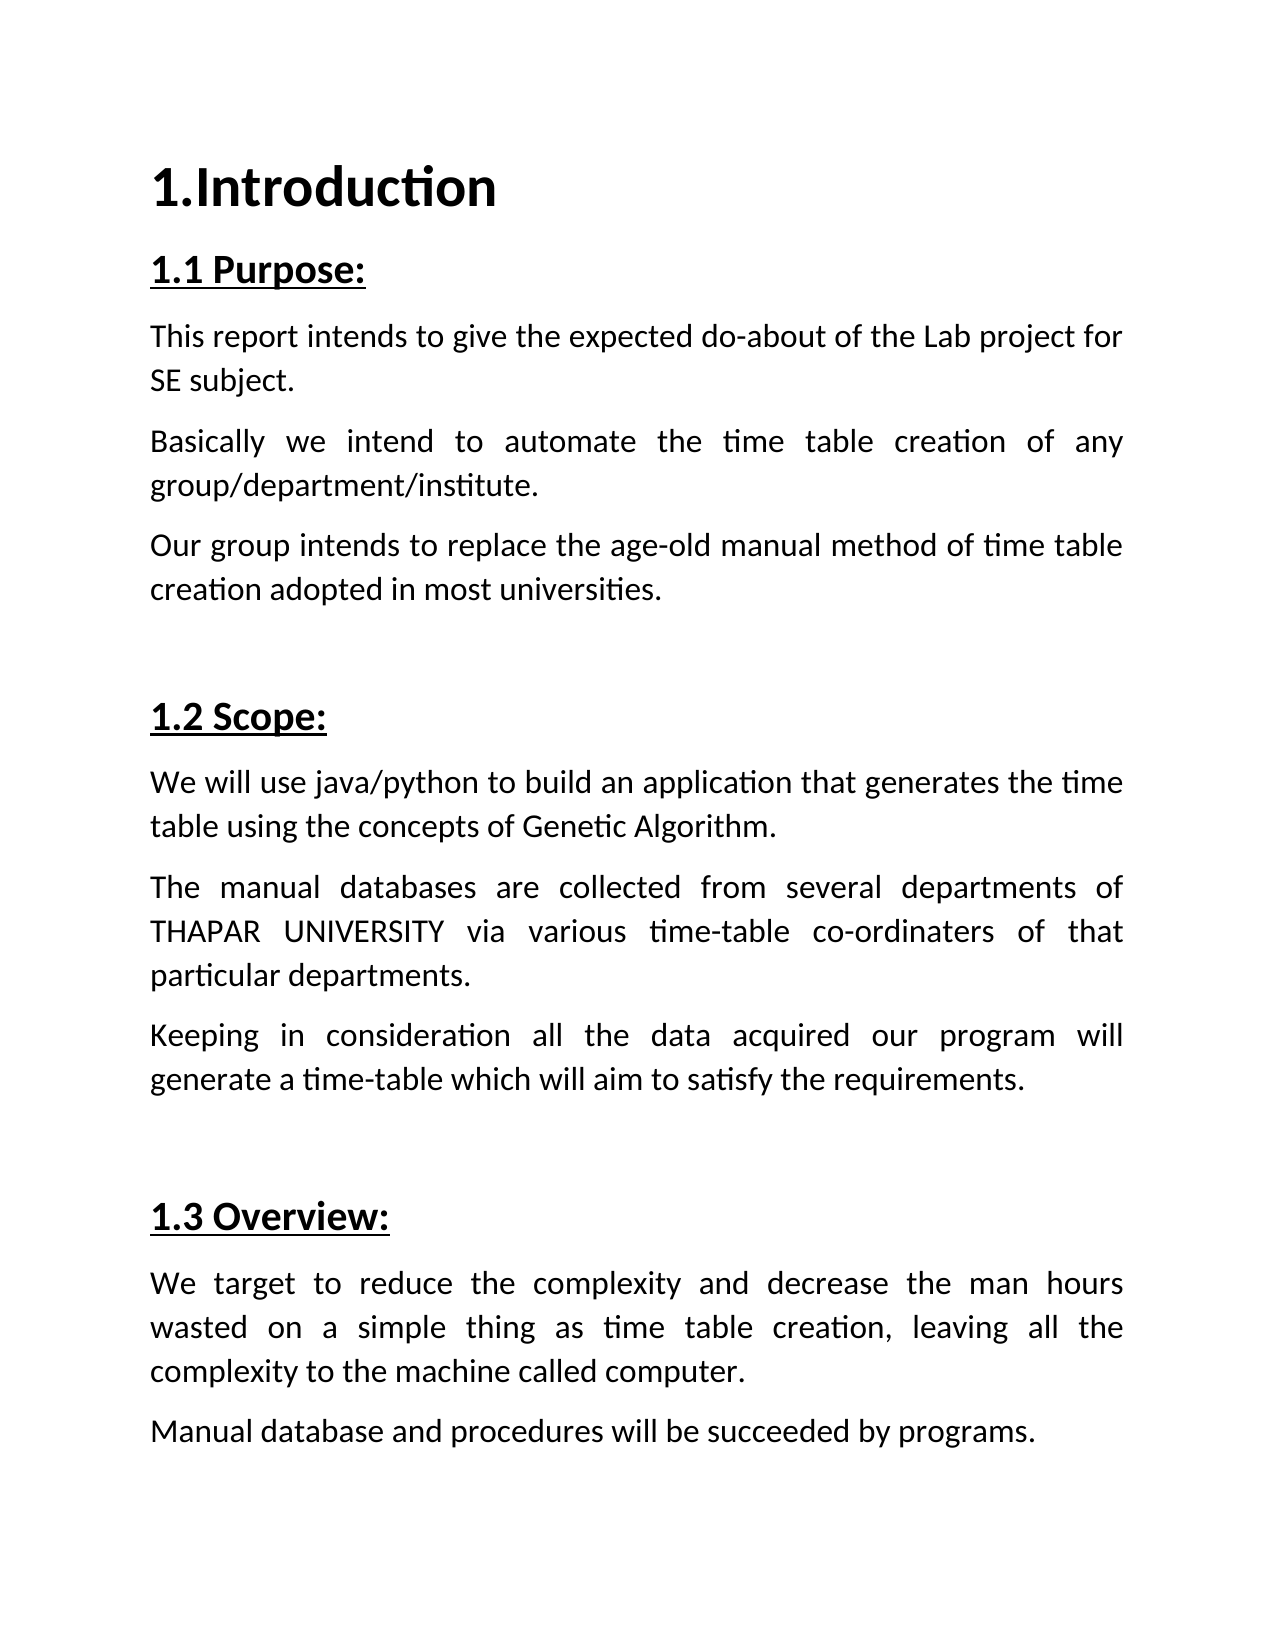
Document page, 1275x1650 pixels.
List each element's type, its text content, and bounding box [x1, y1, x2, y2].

text Manual database and procedures will be succeeded by programs. [150, 1410, 1125, 1451]
text We target to reduce the complexity and decrease the man hours wasted on a simple thing as time table creation, leaving all the complexity to the machine called computer. [150, 1262, 1125, 1391]
text 1.3 Overview: [150, 1190, 1125, 1241]
text The manual databases are collected from several departments of THAPAR UNIVERSITY via various time-table co-ordinaters of that particular departments. [150, 866, 1125, 994]
text We will use java/python to build an application that generates the time table using the concepts of Genetic Algorithm. [150, 761, 1125, 846]
text 1.1 Purpose: [150, 243, 1125, 294]
text 1.2 Scope: [150, 689, 1125, 740]
text 1.Introduction [150, 150, 1125, 221]
text Basically we intend to automate the time table creation of any group/department/institute. [150, 420, 1125, 504]
text Our group intends to replace the age-old manual method of time table creation adopted in most universities. [150, 524, 1125, 609]
text Keeping in consideration all the data acquired our program will generate a time-table which will aim to satisfy the requirements. [150, 1014, 1125, 1099]
text This report intends to give the expected do-about of the Lab project for SE subject. [150, 315, 1125, 400]
